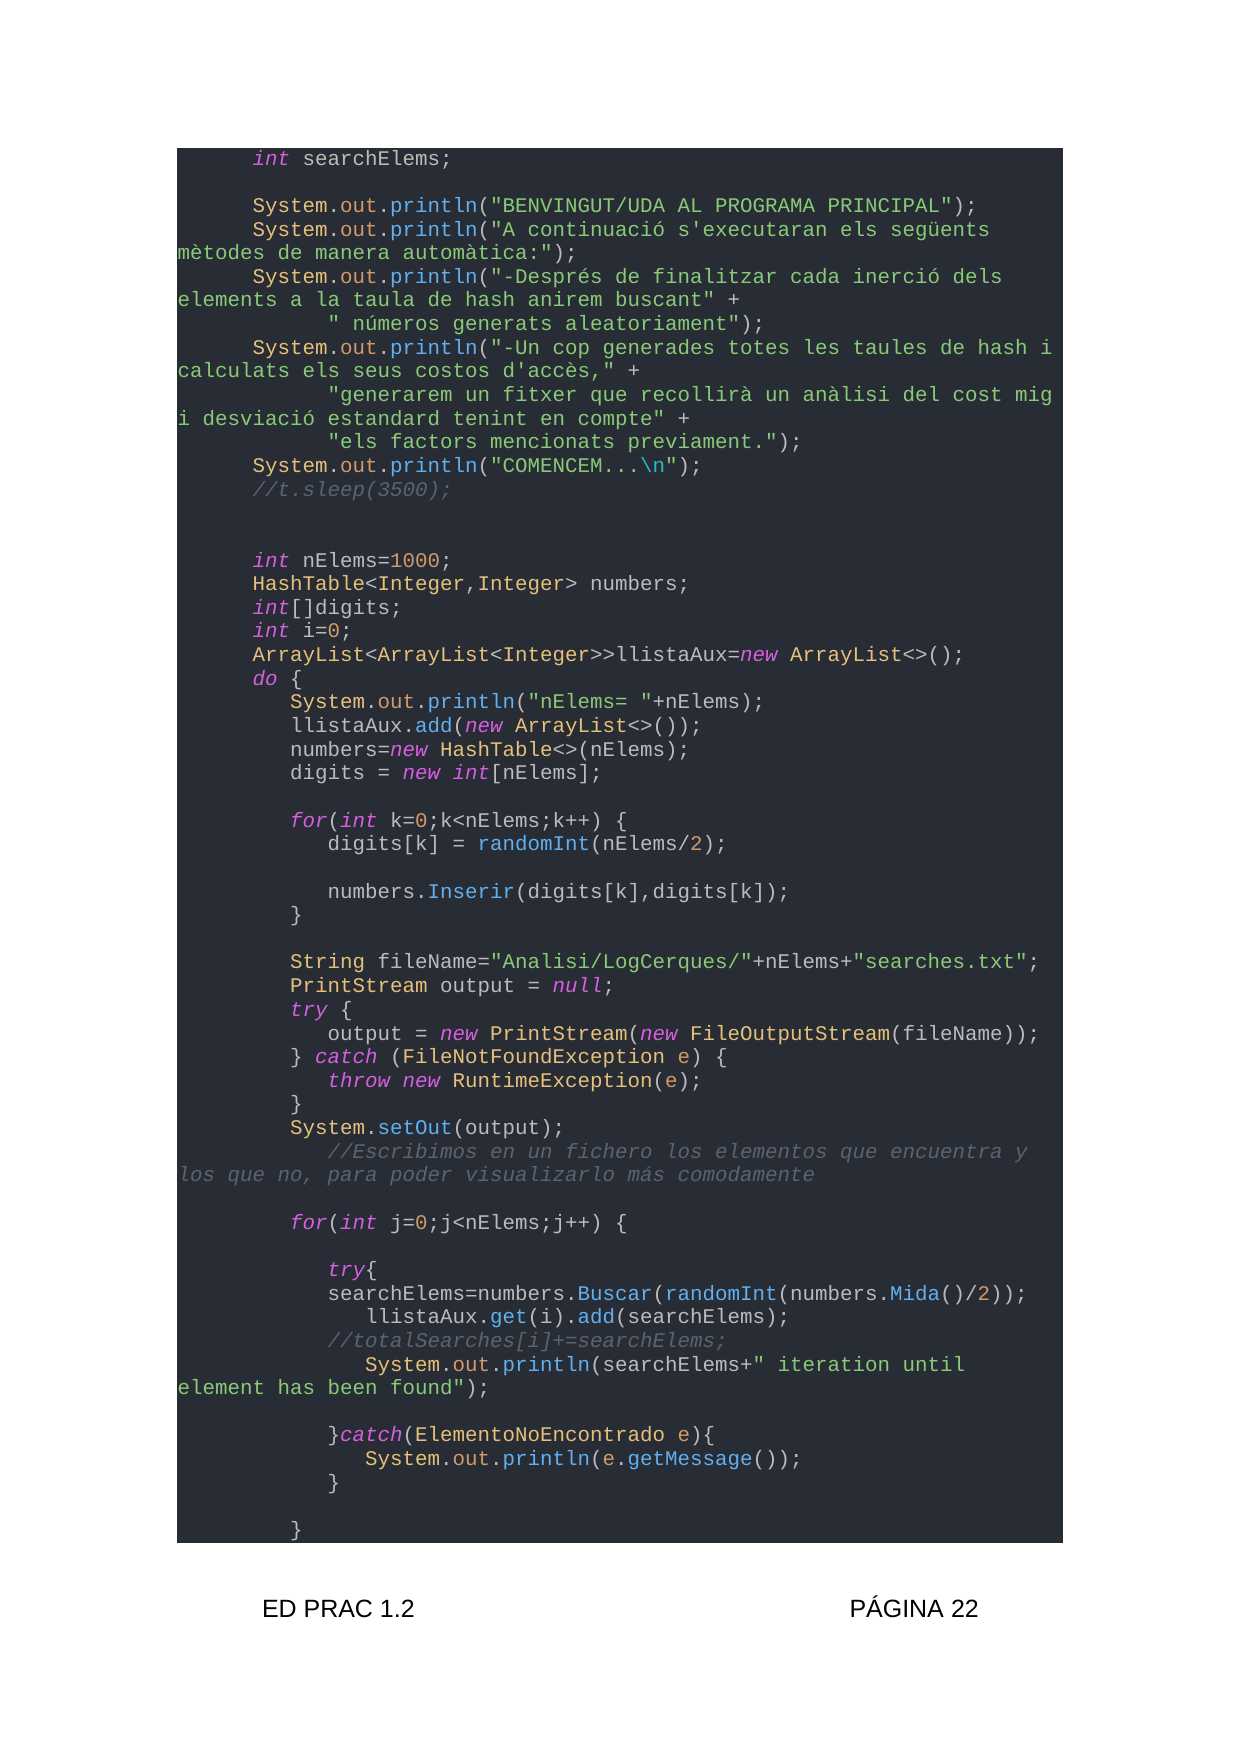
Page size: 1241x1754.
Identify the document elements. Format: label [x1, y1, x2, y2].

text [177, 148, 1063, 1543]
